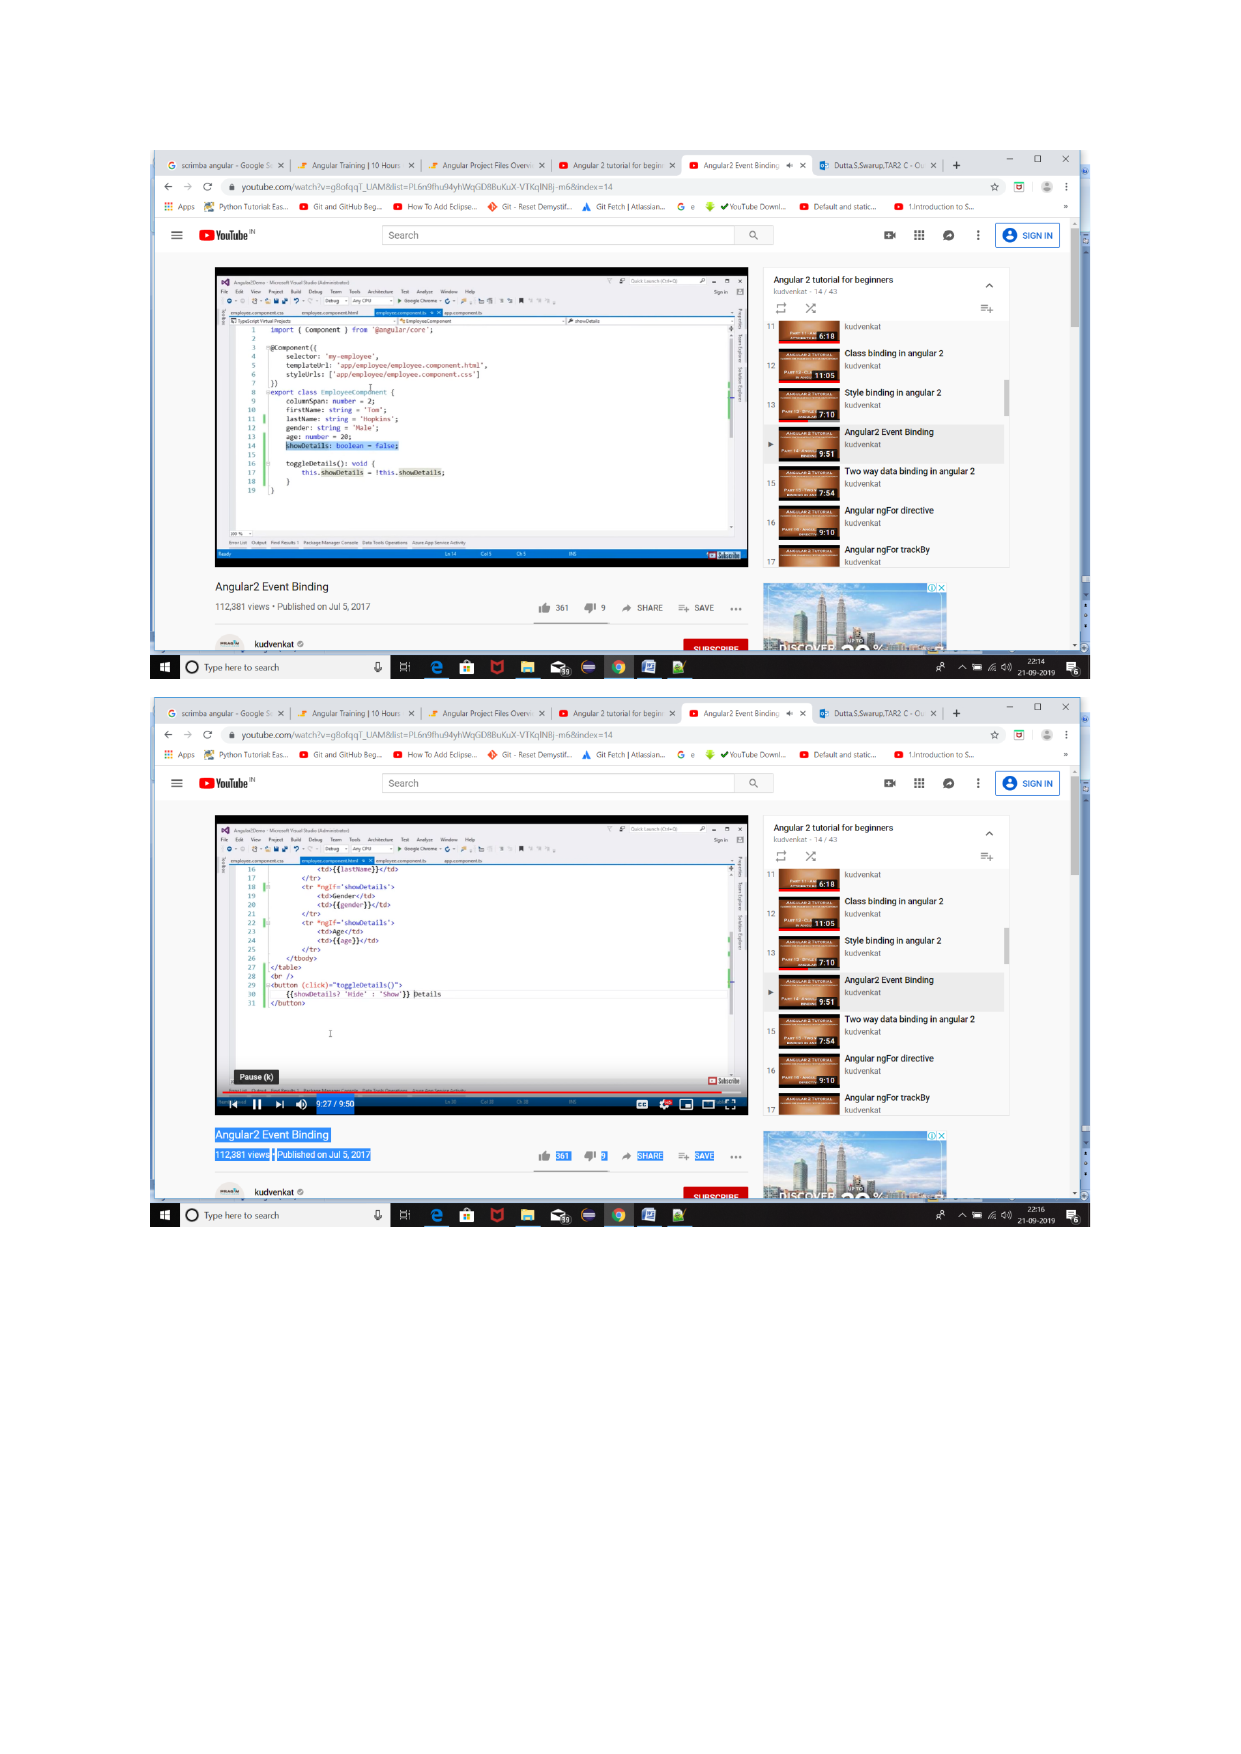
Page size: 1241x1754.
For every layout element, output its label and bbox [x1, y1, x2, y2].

picture [150, 697, 1091, 1227]
picture [150, 150, 1091, 679]
